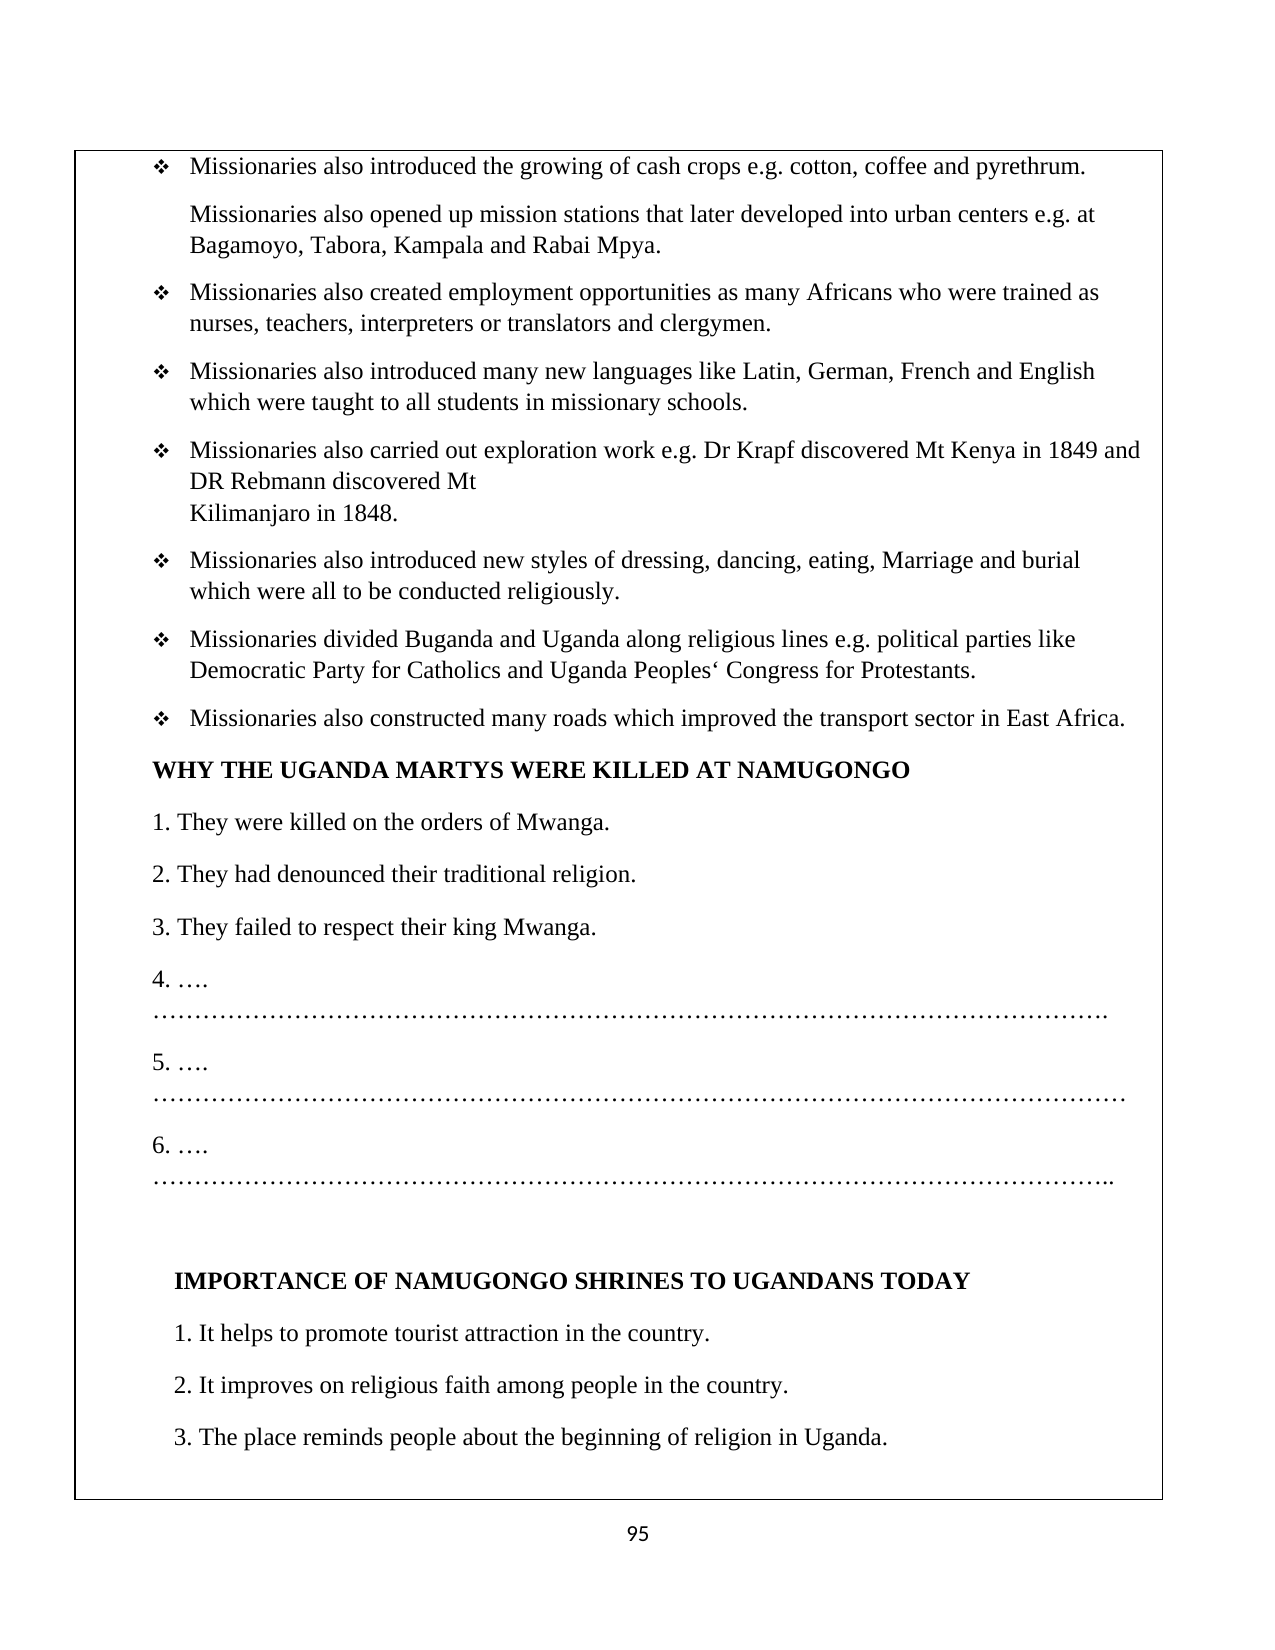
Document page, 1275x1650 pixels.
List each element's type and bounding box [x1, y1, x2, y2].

table_header [76, 151, 1162, 1499]
